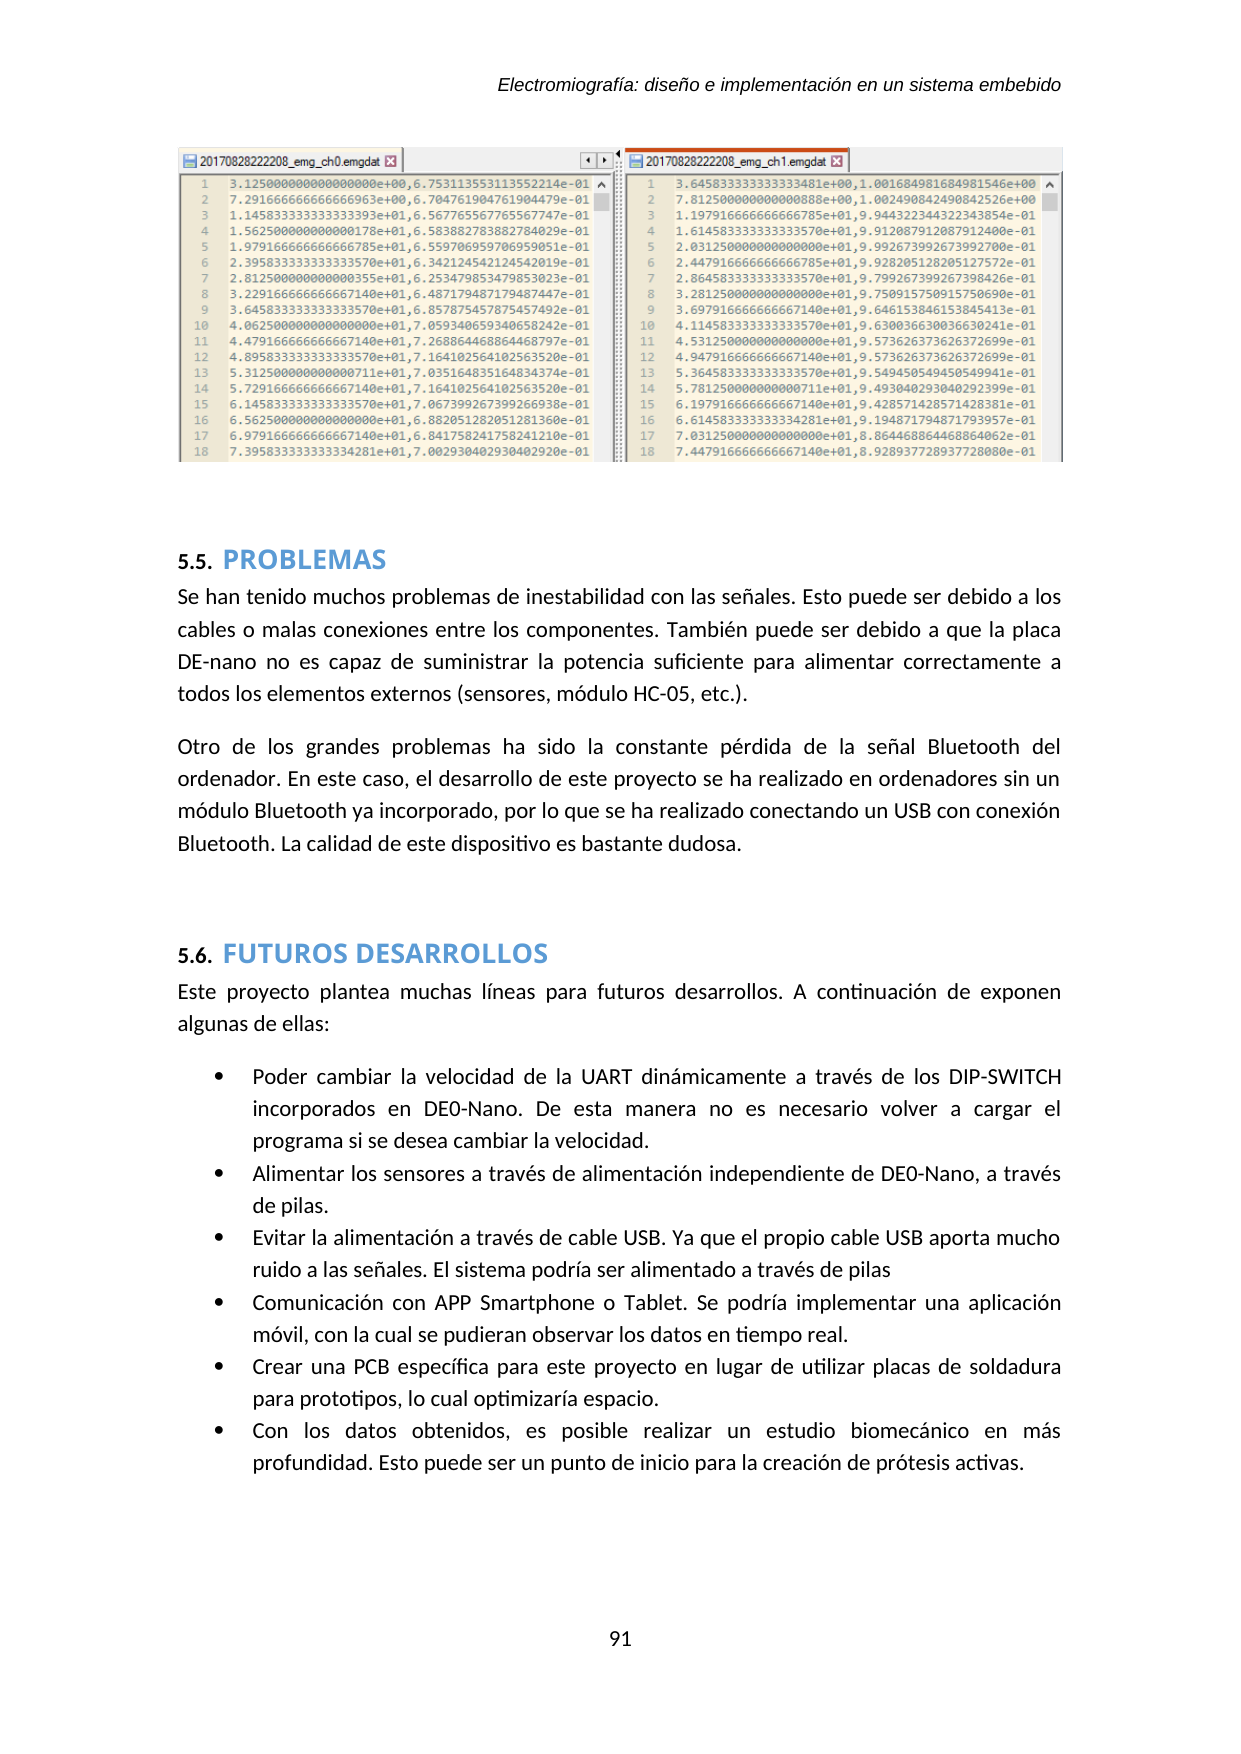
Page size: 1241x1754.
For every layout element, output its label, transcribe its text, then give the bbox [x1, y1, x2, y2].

list Alimentar los sensores a través de alimentación independiente de DE0-Nano, a través de pilas. [215, 1159, 1063, 1219]
list Evitar la alimentación a través de cable USB. Ya que el propio cable USB aporta mucho ruido a las señales. El sistema podría ser alimentado a través de pilas [215, 1223, 1063, 1283]
list Comunicación con APP Smartphone o Tablet. Se podría implementar una aplicación móvil, con la cual se pudieran observar los datos en tiempo real. [215, 1288, 1063, 1348]
text Otro de los grandes problemas ha sido la constante pérdida de la señal Bluetooth del ordenador. En este caso, el desarrollo de este proyecto se ha realizado en ordenadores sin un módulo Bluetooth ya incorporado, por lo que se ha realizado conectando un USB con conexión Bluetooth. La calidad de este dispositivo es bastante dudosa. [177, 732, 1063, 857]
text Este proyecto plantea muchas líneas para futuros desarrollos. A continuación de exponen algunas de ellas: [177, 977, 1063, 1037]
picture [177, 147, 1063, 462]
list Con los datos obtenidos, es posible realizar un estudio biomecánico en más profundidad. Esto puede ser un punto de inicio para la creación de prótesis activas. [215, 1416, 1063, 1477]
list Poder cambiar la velocidad de la UART dinámicamente a través de los DIP-SWITCH incorporados en DE0-Nano. De esta manera no es necesario volver a cargar el programa si se desea cambiar la velocidad. [215, 1062, 1063, 1155]
subtitle FUTUROS DESARROLLOS [177, 935, 1063, 972]
list Crear una PCB específica para este proyecto en lugar de utilizar placas de soldadura para prototipos, lo cual optimizaría espacio. [215, 1352, 1063, 1412]
subtitle PROBLEMAS [177, 540, 1063, 577]
text Se han tenido muchos problemas de inestabilidad con las señales. Esto puede ser debido a los cables o malas conexiones entre los componentes. También puede ser debido a que la placa DE-nano no es capaz de suministrar la potencia suficiente para alimentar correctamente a todos los elementos externos (sensores, módulo HC-05, etc.). [177, 582, 1063, 707]
